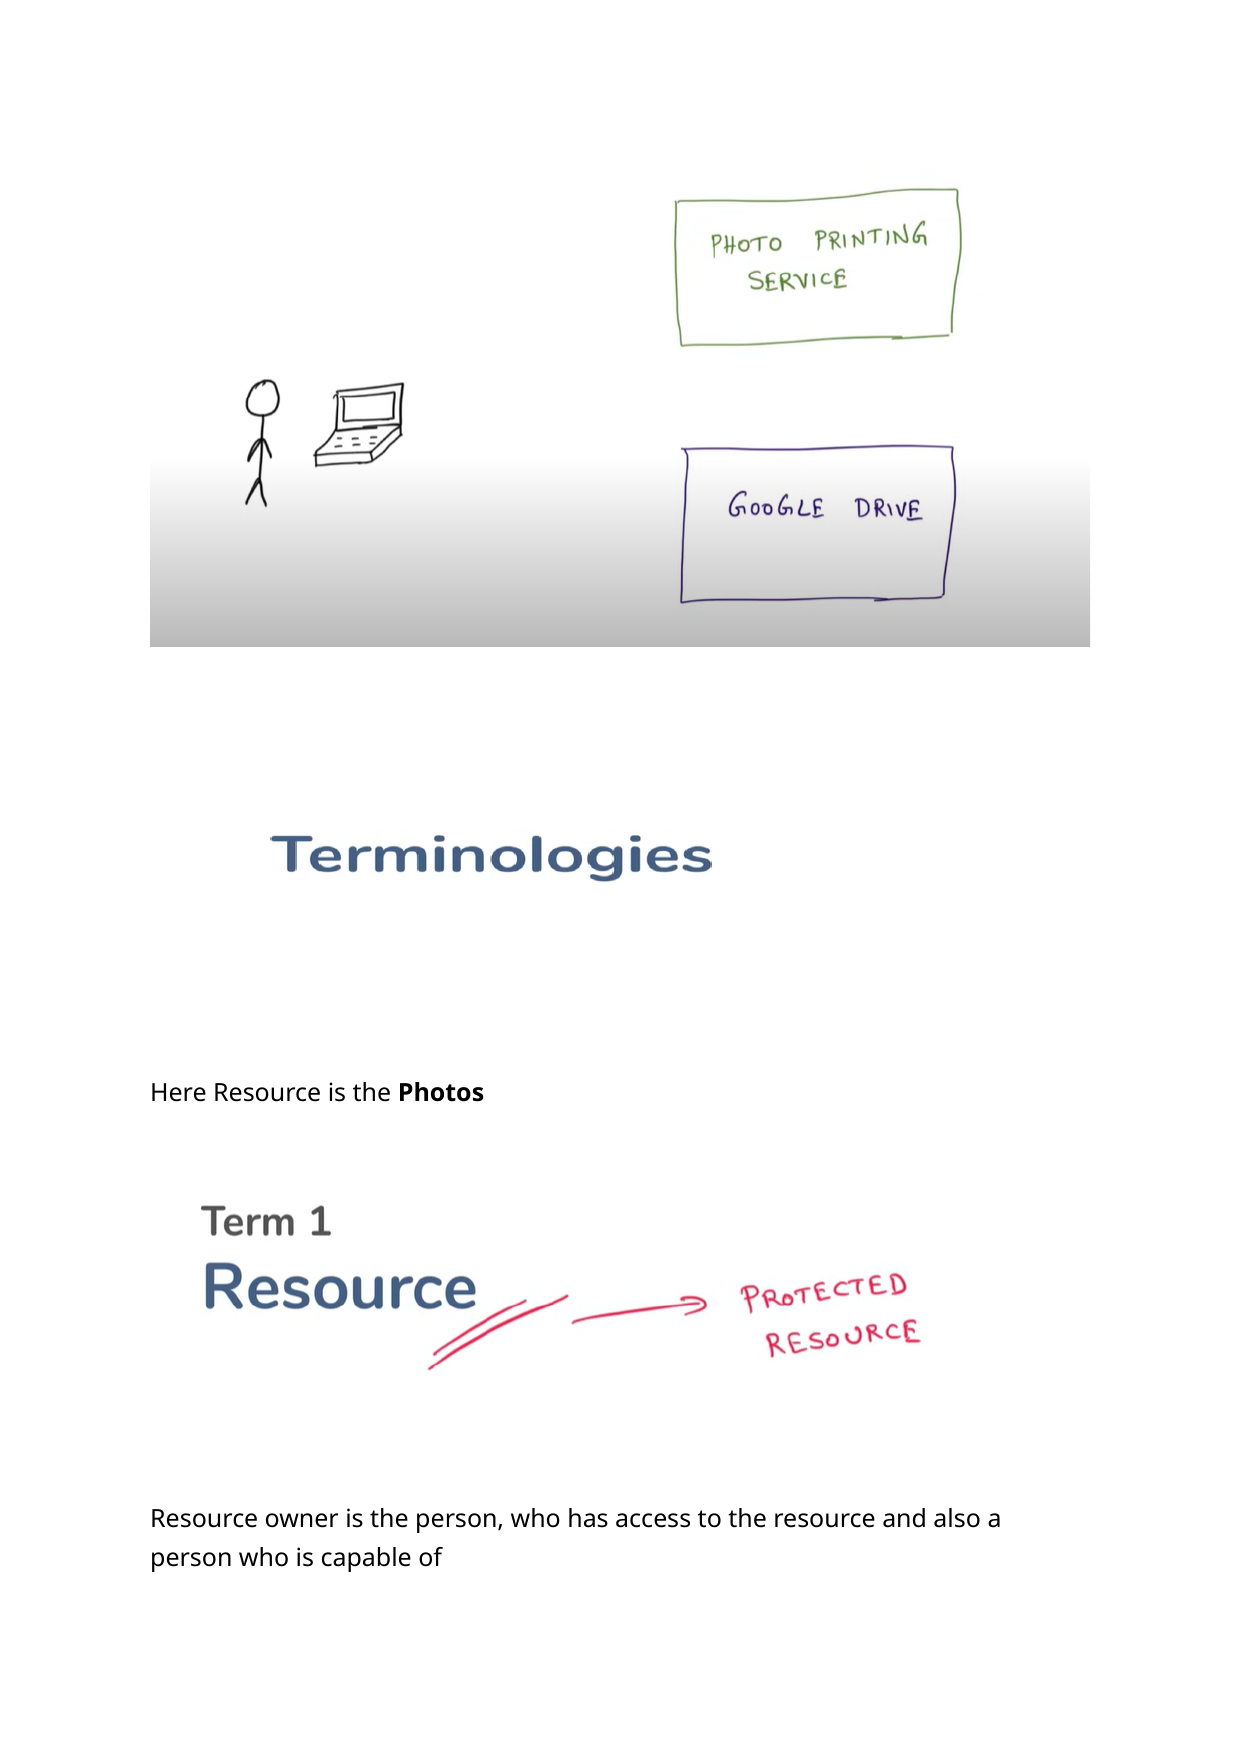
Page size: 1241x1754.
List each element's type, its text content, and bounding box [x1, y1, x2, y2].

picture [150, 150, 1091, 647]
text Resource owner is the person, who has access to the resource and also a person who is capable of [150, 1501, 1090, 1574]
picture [150, 723, 1004, 997]
picture [150, 1130, 1091, 1423]
text Here Resource is the Photos [150, 1074, 1090, 1108]
